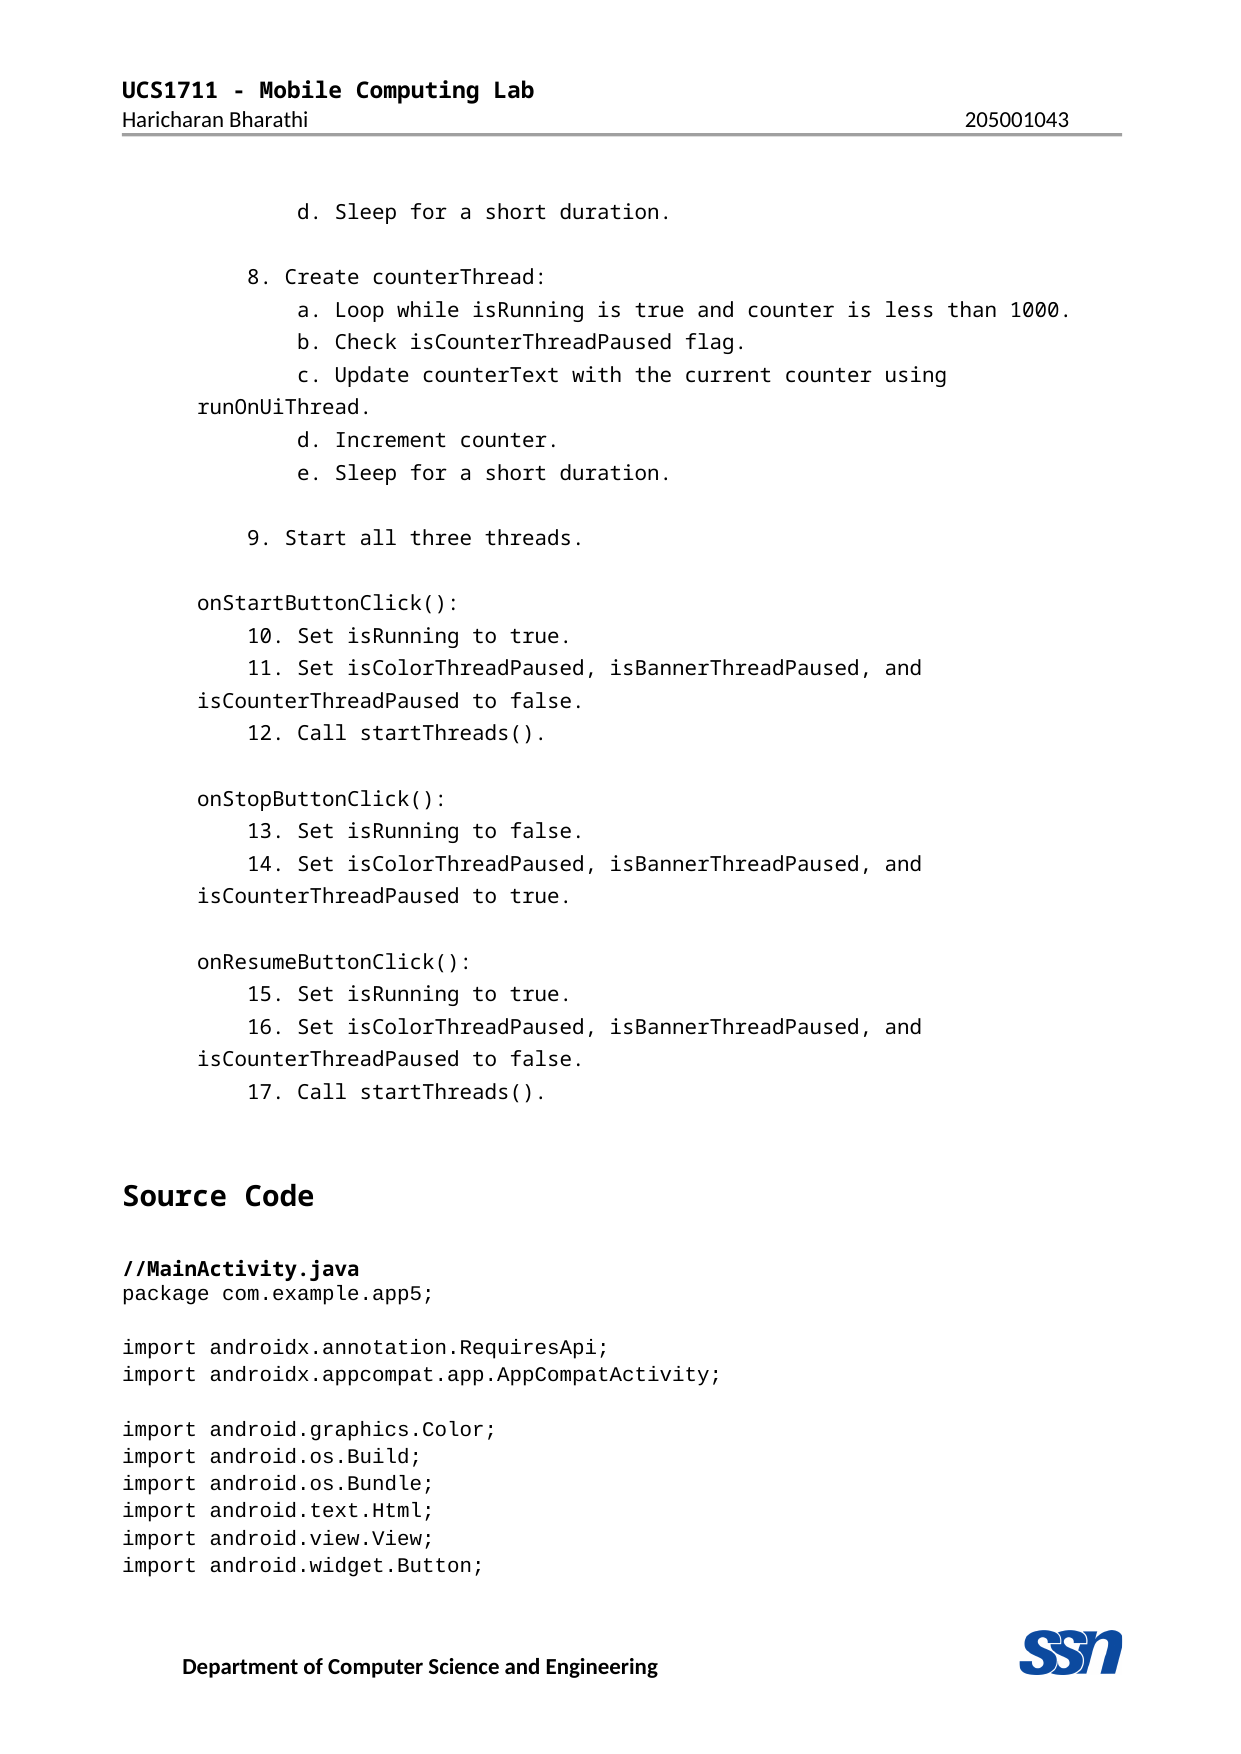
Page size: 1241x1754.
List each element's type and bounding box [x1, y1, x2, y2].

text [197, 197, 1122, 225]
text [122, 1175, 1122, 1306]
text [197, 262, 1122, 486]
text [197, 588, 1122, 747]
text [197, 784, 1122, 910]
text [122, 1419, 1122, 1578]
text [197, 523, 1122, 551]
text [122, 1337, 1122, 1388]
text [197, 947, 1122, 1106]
picture [1019, 1630, 1123, 1675]
